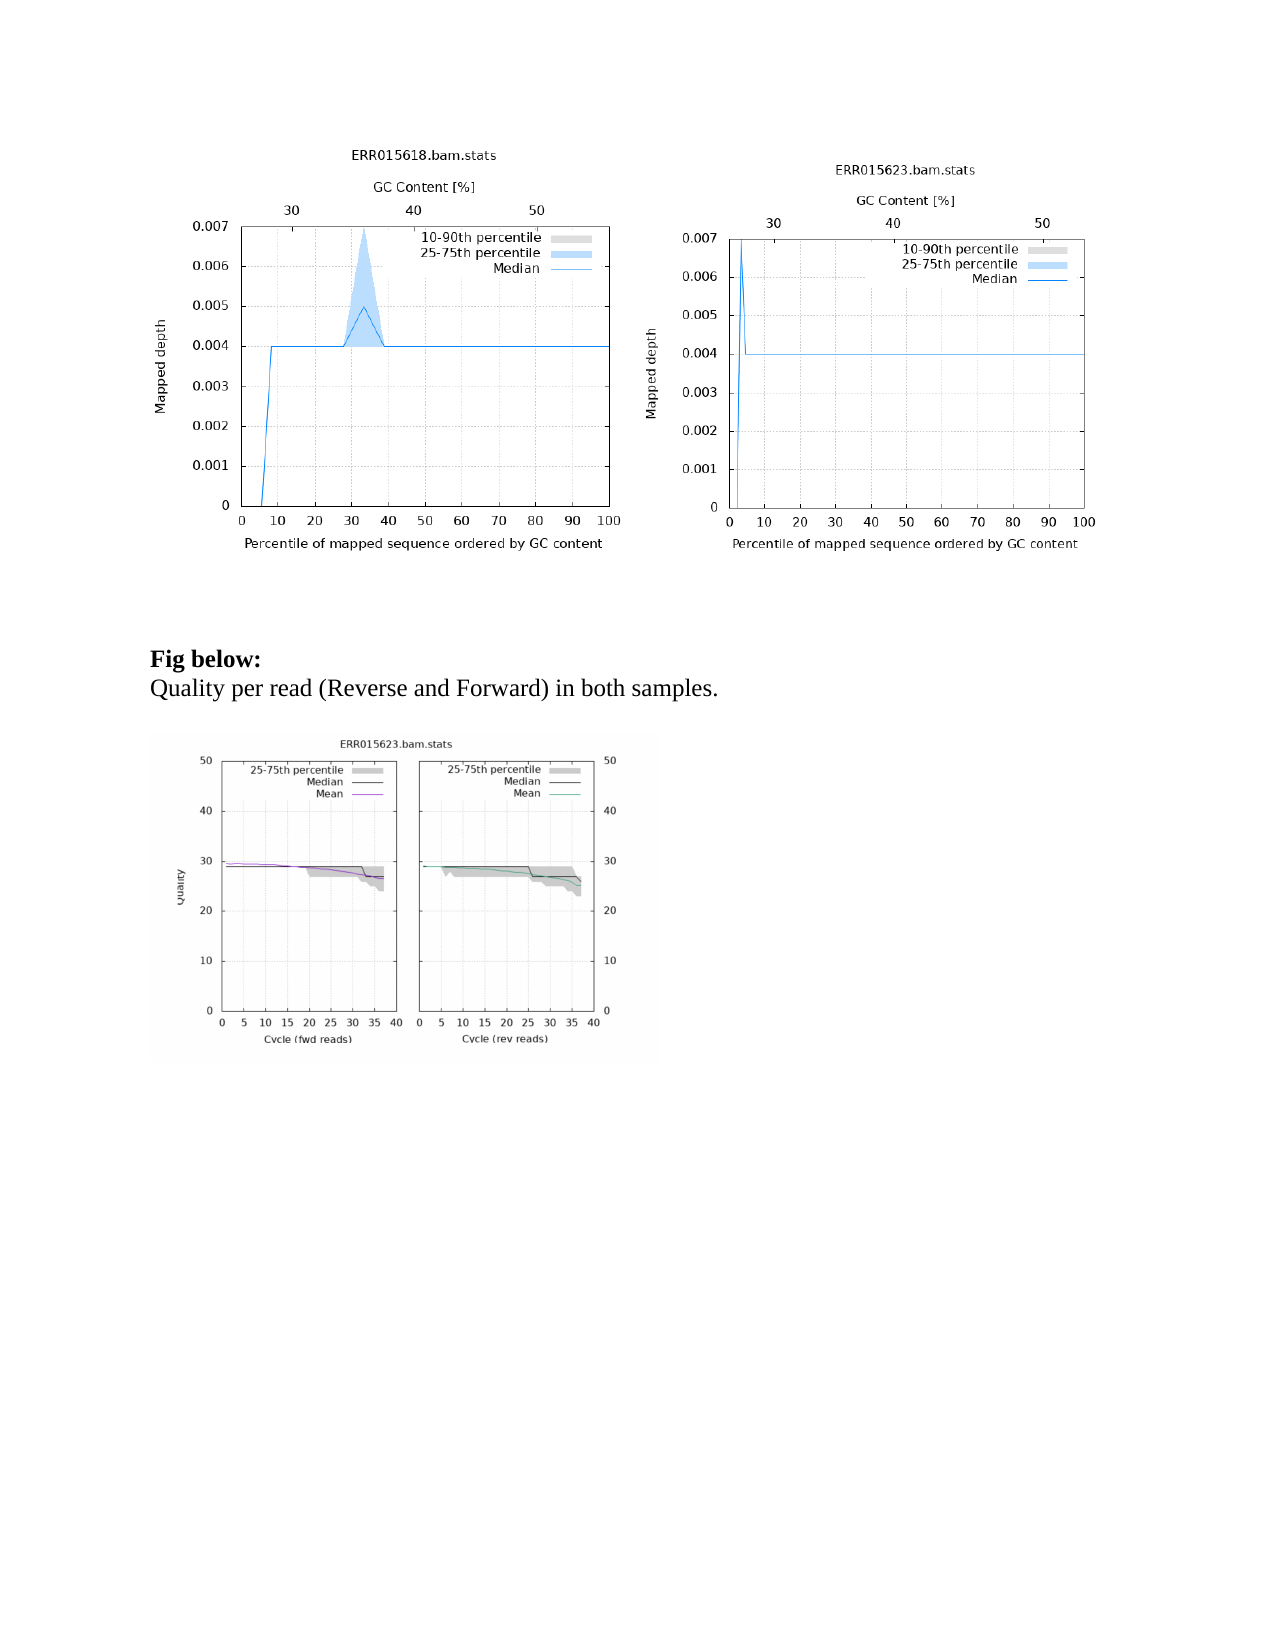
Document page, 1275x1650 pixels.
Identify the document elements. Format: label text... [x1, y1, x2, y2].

picture [641, 164, 1110, 555]
picture [150, 150, 636, 555]
picture [150, 732, 660, 1063]
text Fig below: [150, 644, 1125, 673]
text Quality per read (Reverse and Forward) in both samples. [150, 673, 1125, 702]
